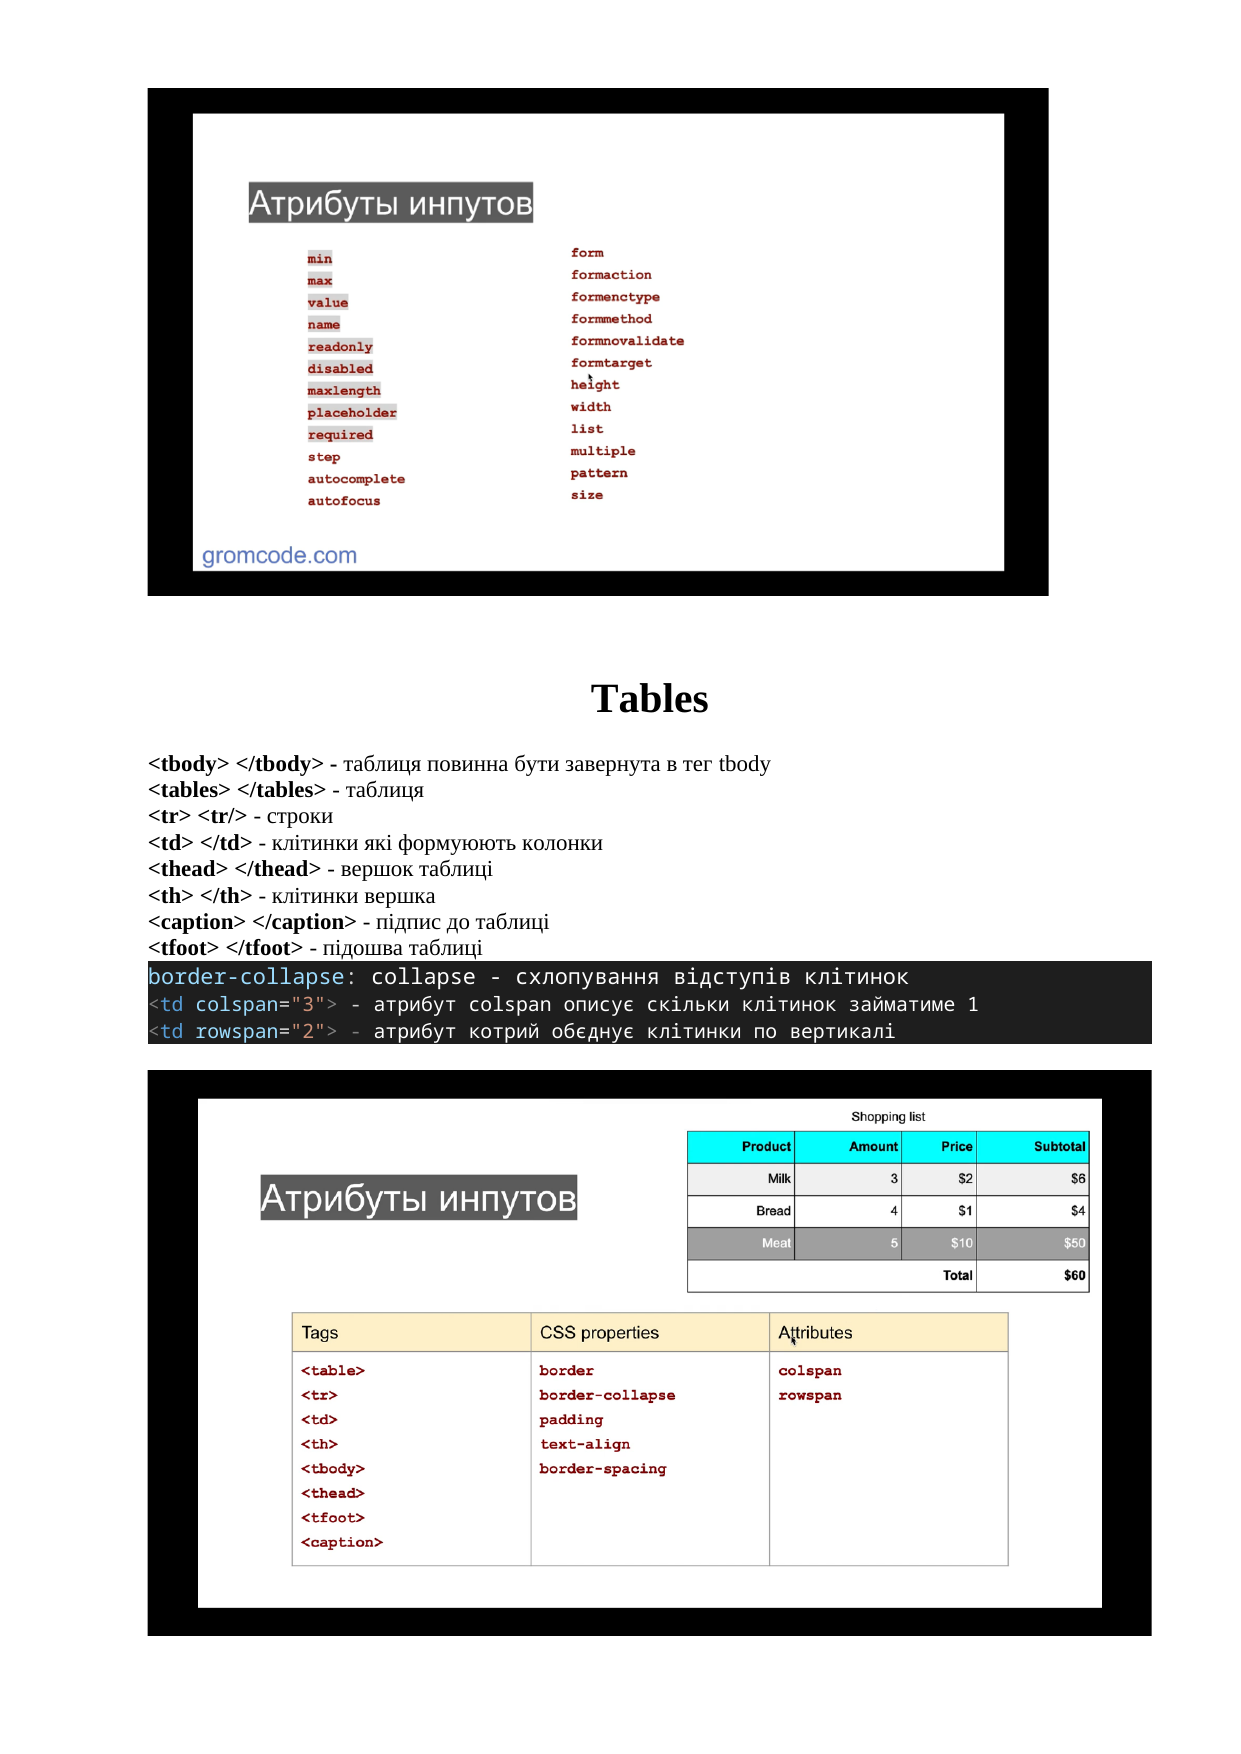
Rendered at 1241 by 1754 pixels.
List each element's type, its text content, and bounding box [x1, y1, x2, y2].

text border-collapse: collapse - схлопування відступів клітинок [148, 961, 1152, 991]
picture [147, 88, 1049, 596]
text <th> </th> - клітинки вершка [148, 882, 1152, 908]
text <td rowspan="2"> - атрибут котрий обєднує клітинки по вертикалі [148, 1017, 1152, 1044]
text <thead> </thead> - вершок таблиці [148, 855, 1152, 882]
text <tables> </tables> - таблиця [148, 776, 1152, 803]
picture [147, 1070, 1152, 1636]
text Tables [148, 674, 1152, 722]
text <td> </td> - клітинки які формуюють колонки [148, 829, 1152, 855]
text <tr> <tr/> - строки [148, 803, 1152, 829]
text <tbody> </tbody> - таблиця повинна бути завернута в тег tbody [148, 750, 1152, 776]
text <caption> </caption> - підпис до таблиці [148, 908, 1152, 934]
text <tfoot> </tfoot> - підошва таблиці [148, 934, 1152, 961]
text <td colspan="3"> - атрибут colspan описує скільки клітинок займатиме 1 [148, 991, 1152, 1017]
